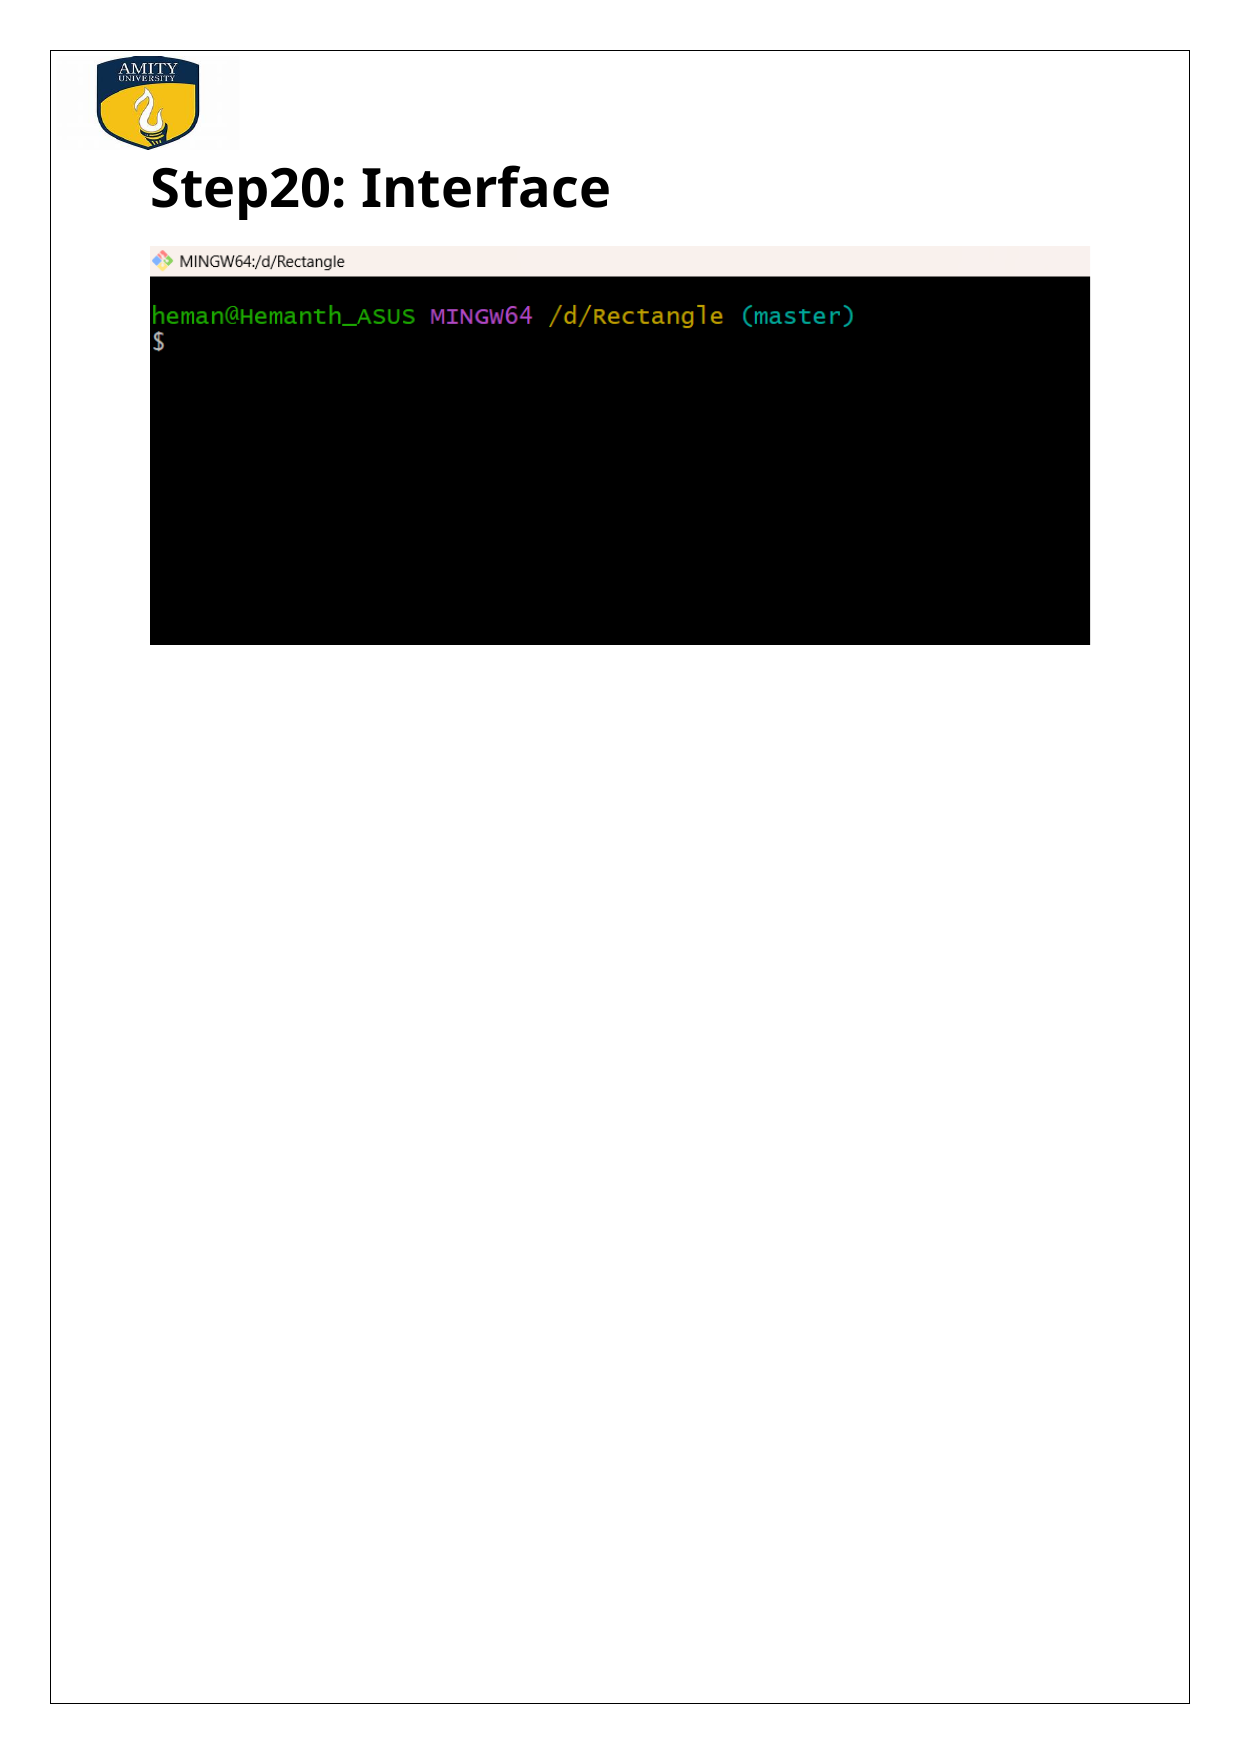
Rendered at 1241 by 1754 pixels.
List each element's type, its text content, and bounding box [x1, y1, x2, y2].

picture [150, 246, 1091, 645]
text Step20: Interface [150, 150, 1090, 224]
picture [56, 56, 240, 150]
